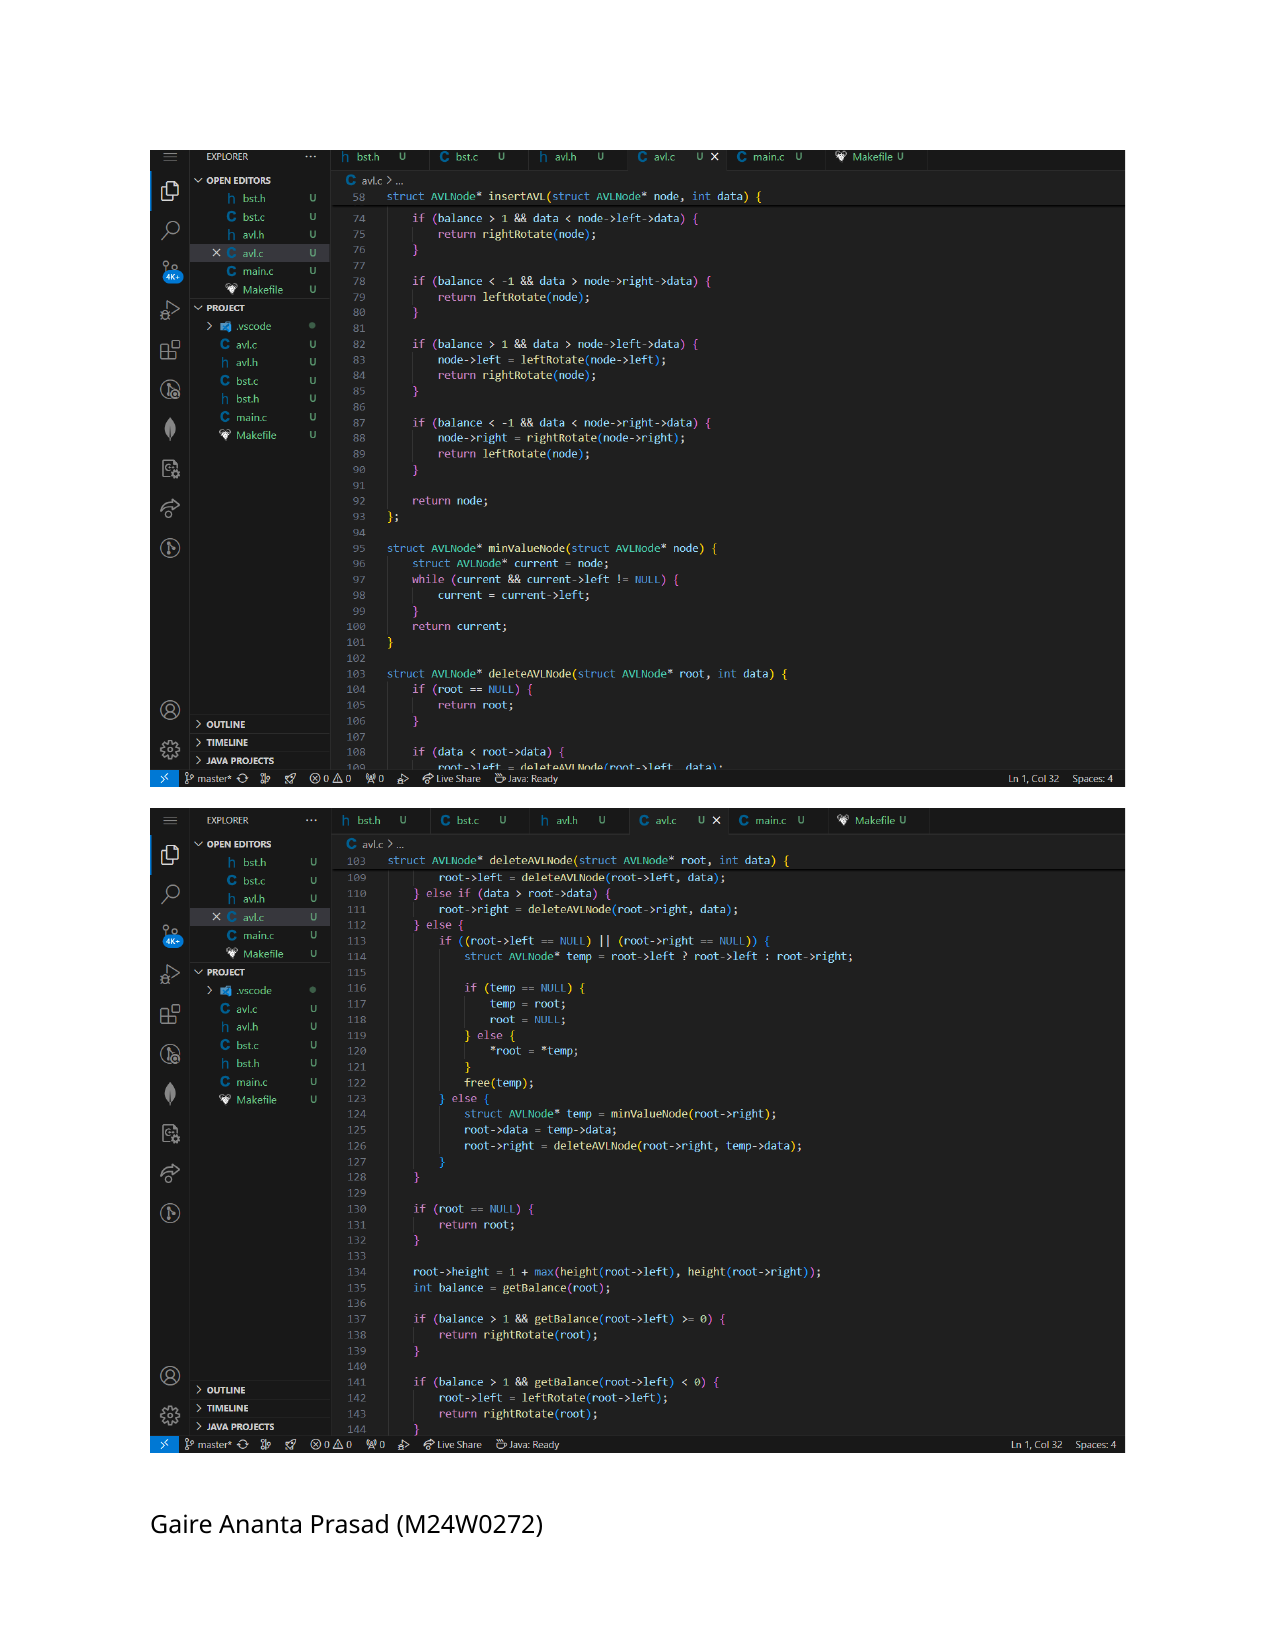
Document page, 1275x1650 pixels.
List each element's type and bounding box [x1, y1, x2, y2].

picture [150, 808, 1125, 1453]
picture [150, 150, 1125, 787]
